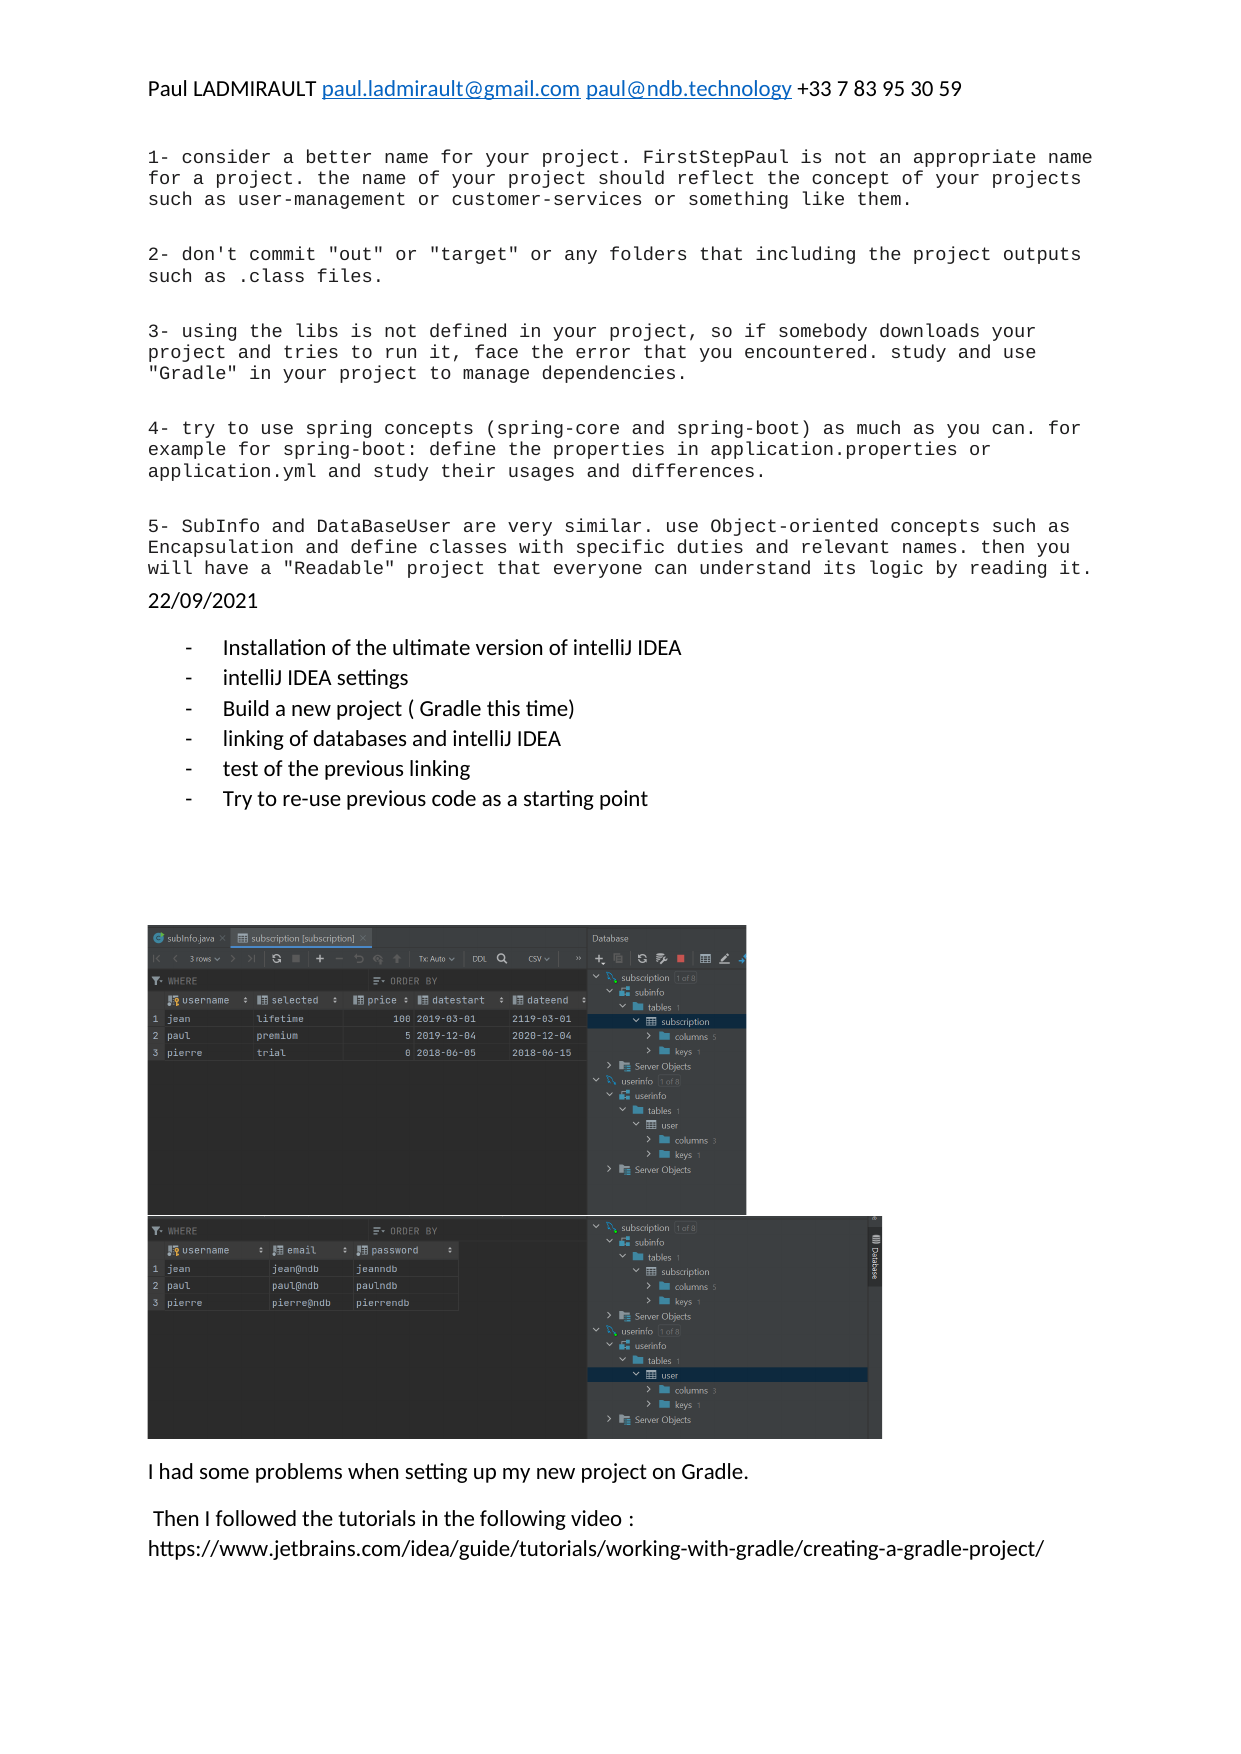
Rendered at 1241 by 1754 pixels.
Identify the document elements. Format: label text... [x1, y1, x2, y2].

text 22/09/2021 [148, 586, 1093, 614]
list Installation of the ultimate version of intelliJ IDEA [185, 633, 1093, 661]
picture [147, 925, 747, 1215]
list Build a new project ( Gradle this time) [185, 694, 1093, 722]
text 1- consider a better name for your project. FirstStepPaul is not an appropriate name for a project. the name of your project should reflect the concept of your projects such as user-management or customer-services or something like them. [148, 148, 1093, 211]
list linking of databases and intelliJ IDEA [185, 724, 1093, 752]
text 4- try to use spring concepts (spring-core and spring-boot) as much as you can. for example for spring-boot: define the properties in application.properties or application.yml and study their usages and differences. [148, 419, 1093, 483]
text 2- don't commit "out" or "target" or any folders that including the project outputs such as .class files. [148, 245, 1093, 288]
text 5- SubInfo and DataBaseUser are very similar. use Object-oriented concepts such as Encapsulation and define classes with specific duties and relevant names. then you will have a "Readable" project that everyone can understand its logic by reading it. [148, 516, 1093, 580]
text 3- using the libs is not defined in your project, so if somebody downloads your project and tries to run it, face the error that you encountered. study and use "Gradle" in your project to manage dependencies. [148, 321, 1093, 385]
text Then I followed the tutorials in the following video : https://www.jetbrains.com/idea/guide/tutorials/working-with-gradle/creating-a-gradle-project/ [148, 1504, 1093, 1562]
text I had some problems when setting up my new project on Gradle. [148, 1457, 1093, 1485]
list test of the previous linking [185, 754, 1093, 782]
picture [147, 1216, 883, 1439]
list intelliJ IDEA settings [185, 663, 1093, 691]
list Try to re-use previous code as a starting point [185, 784, 1093, 812]
